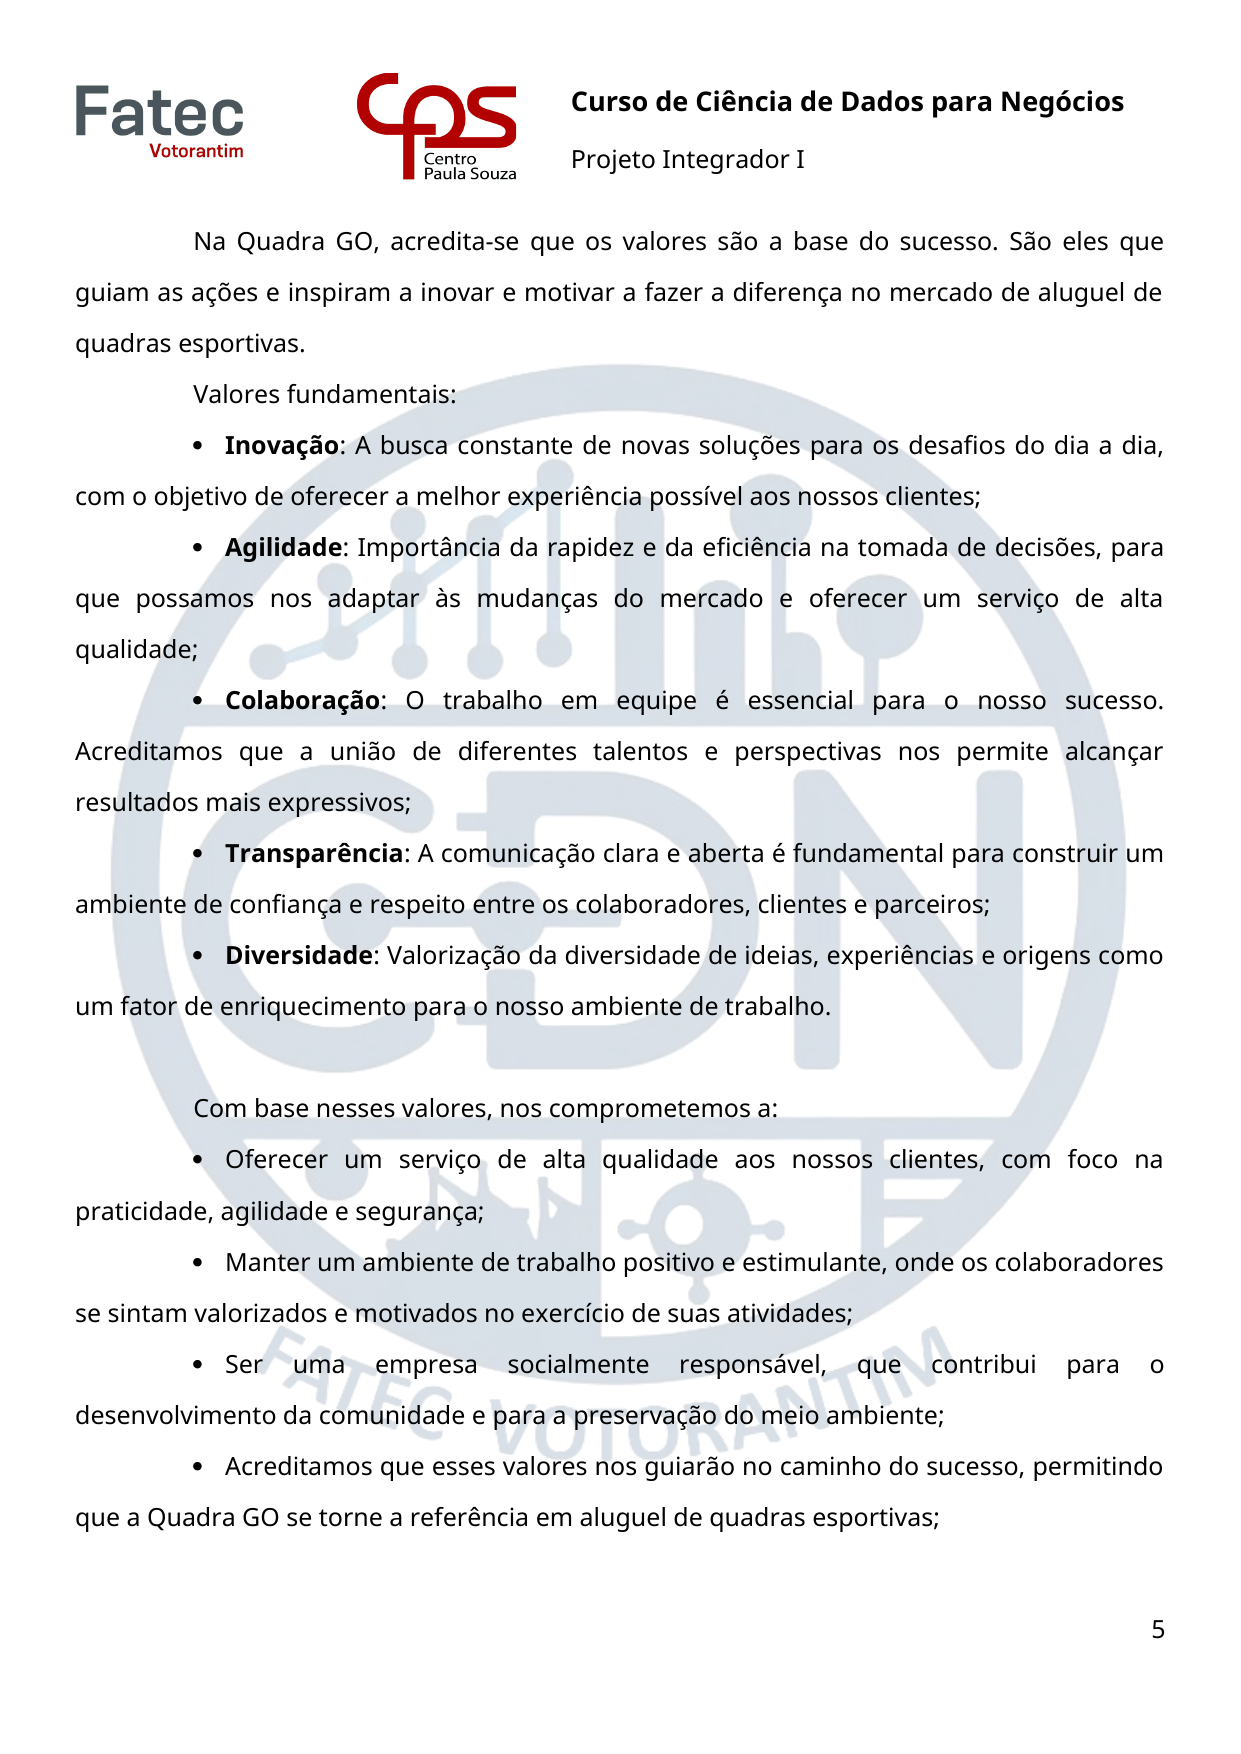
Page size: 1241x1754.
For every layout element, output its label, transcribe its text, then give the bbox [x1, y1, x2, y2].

text Valores fundamentais: [75, 377, 1165, 411]
list Acreditamos que esses valores nos guiarão no caminho do sucesso, permitindo que a Quadra GO se torne a referência em aluguel de quadras esportivas; [75, 1448, 1165, 1533]
text Com base nesses valores, nos comprometemos a: [75, 1091, 1165, 1125]
list Colaboração: O trabalho em equipe é essencial para o nosso sucesso. Acreditamos que a união de diferentes talentos e perspectivas nos permite alcançar resultados mais expressivos; [75, 683, 1165, 819]
list Manter um ambiente de trabalho positivo e estimulante, onde os colaboradores se sintam valorizados e motivados no exercício de suas atividades; [75, 1244, 1165, 1329]
list Diversidade: Valorização da diversidade de ideias, experiências e origens como um fator de enriquecimento para o nosso ambiente de trabalho. [75, 938, 1165, 1023]
list Transparência: A comunicação clara e aberta é fundamental para construir um ambiente de confiança e respeito entre os colaboradores, clientes e parceiros; [75, 836, 1165, 921]
picture [75, 73, 517, 190]
list Ser uma empresa socialmente responsável, que contribui para o desenvolvimento da comunidade e para a preservação do meio ambiente; [75, 1346, 1165, 1431]
text Na Quadra GO, acredita-se que os valores são a base do sucesso. São eles que guiam as ações e inspiram a inovar e motivar a fazer a diferença no mercado de aluguel de quadras esportivas. [75, 223, 1165, 359]
list Agilidade: Importância da rapidez e da eficiência na tomada de decisões, para que possamos nos adaptar às mudanças do mercado e oferecer um serviço de alta qualidade; [75, 530, 1165, 666]
list Inovação: A busca constante de novas soluções para os desafios do dia a dia, com o objetivo de oferecer a melhor experiência possível aos nossos clientes; [75, 428, 1165, 513]
list Oferecer um serviço de alta qualidade aos nossos clientes, com foco na praticidade, agilidade e segurança; [75, 1142, 1165, 1227]
